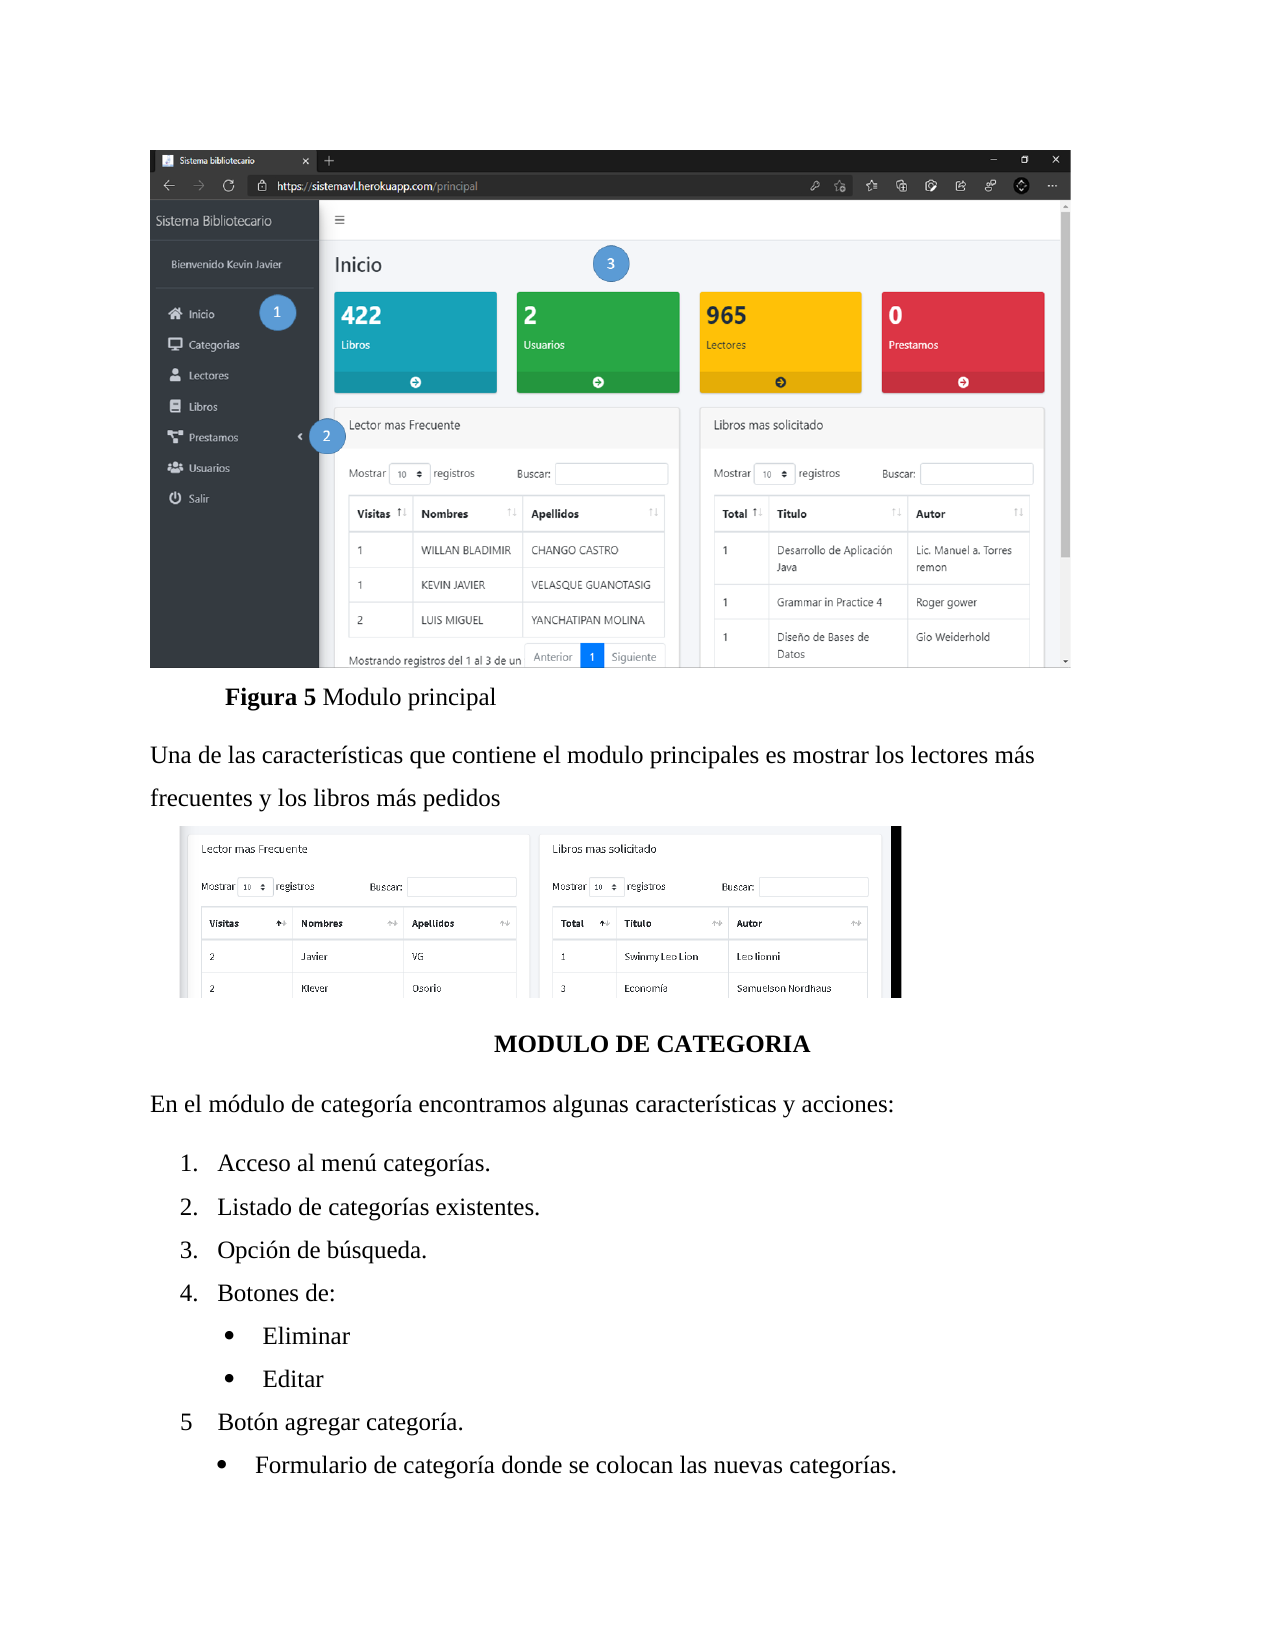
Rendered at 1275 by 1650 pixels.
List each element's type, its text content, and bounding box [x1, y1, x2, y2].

text Figura 5 Modulo principal [225, 682, 1125, 711]
list Botones de: [179, 1278, 1125, 1307]
text Una de las características que contiene el modulo principales es mostrar los lectores más frecuentes y los libros más pedidos [150, 740, 1125, 812]
list Eliminar [225, 1321, 1125, 1350]
picture [150, 150, 1071, 668]
text En el módulo de categoría encontramos algunas características y acciones: [150, 1089, 1125, 1117]
list Opción de búsqueda. [179, 1235, 1125, 1263]
list Editar [225, 1364, 1125, 1393]
list Listado de categorías existentes. [179, 1192, 1125, 1220]
text MODULO DE CATEGORIA [150, 1029, 1125, 1058]
list Formulario de categoría donde se colocan las nuevas categorías. [217, 1450, 1125, 1479]
list Botón agregar categoría. [180, 1407, 1125, 1436]
picture [179, 826, 902, 998]
list Acceso al menú categorías. [179, 1148, 1125, 1177]
